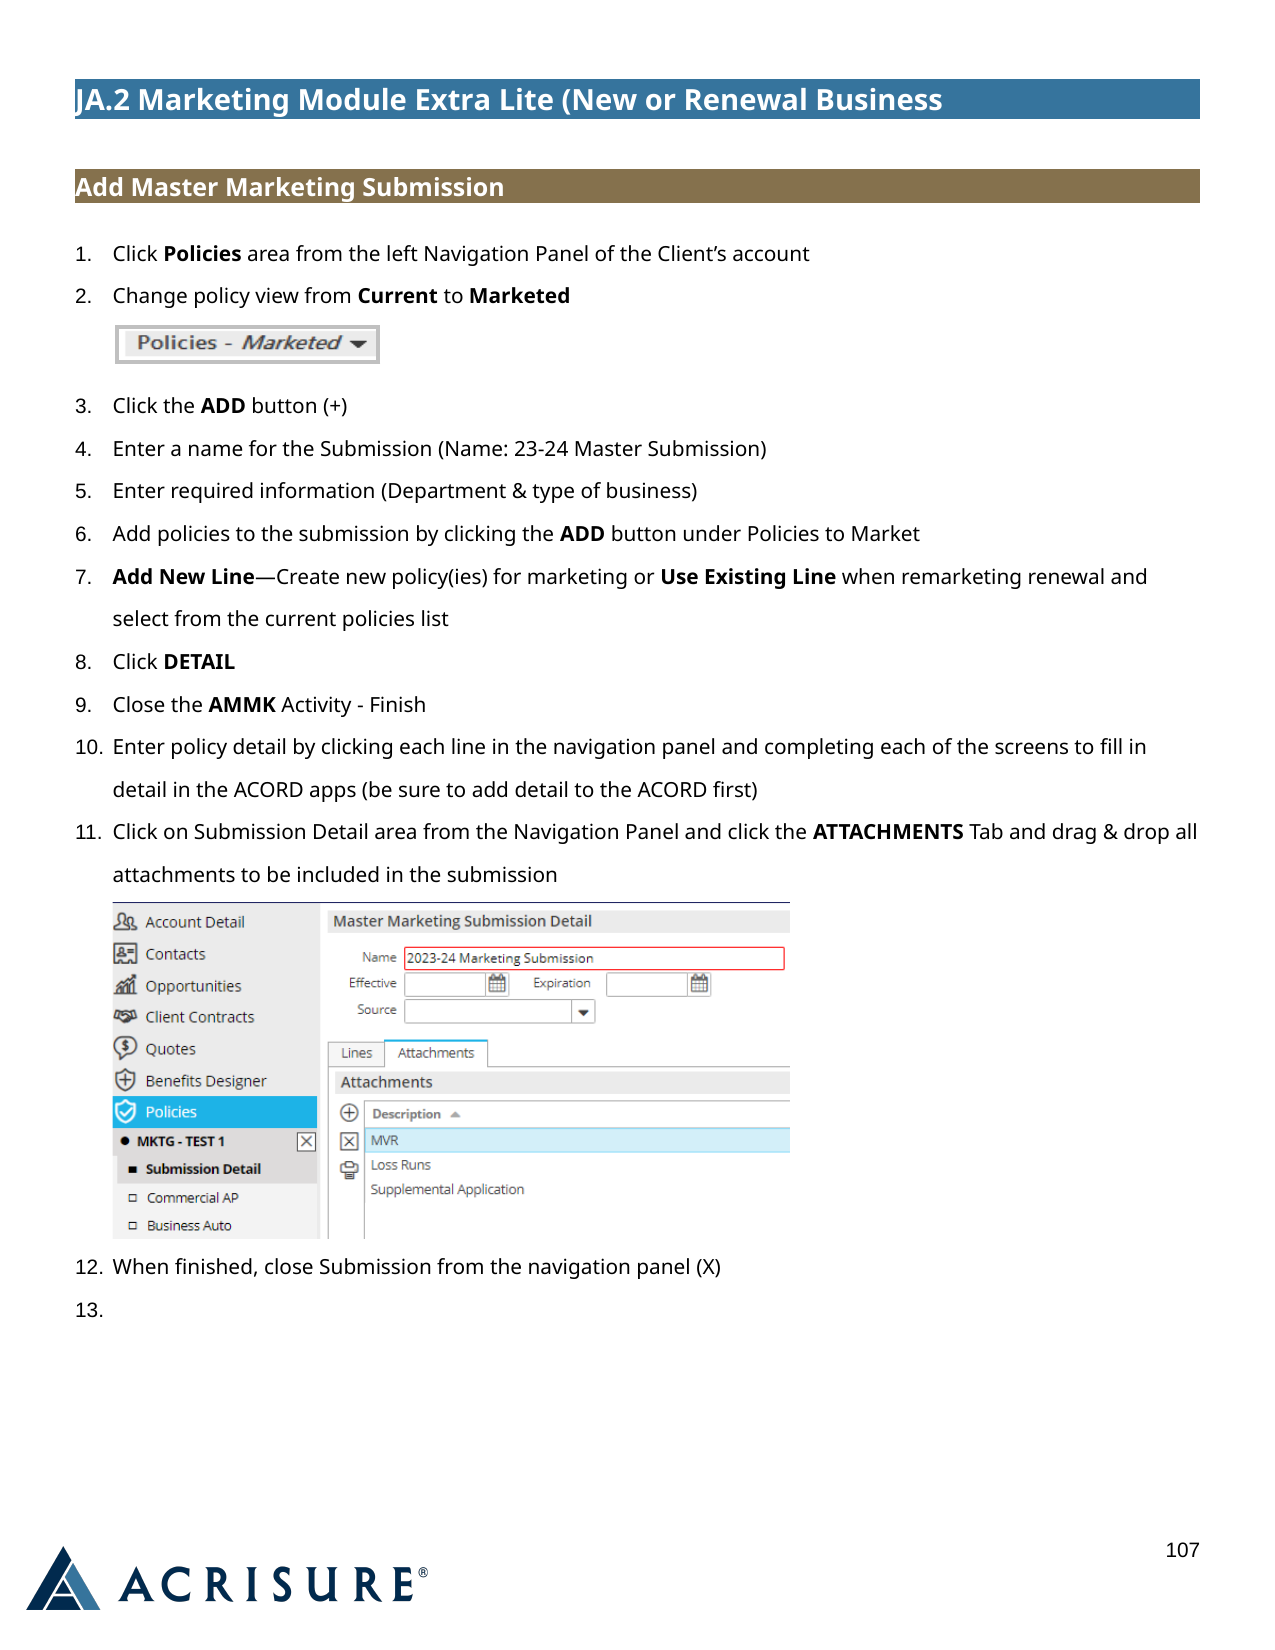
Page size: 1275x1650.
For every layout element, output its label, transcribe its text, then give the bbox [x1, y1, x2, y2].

picture [119, 329, 376, 360]
list Change policy view from Current to Marketed [75, 281, 1200, 310]
list Enter required information (Department & type of business) [75, 477, 1200, 505]
list When finished, close Submission from the navigation panel (X) [75, 1252, 1200, 1281]
list Add New Line—Create new policy(ies) for marketing or Use Existing Line when remarketing renewal and select from the current policies list [75, 562, 1200, 633]
list Click Policies area from the left Navigation Panel of the Client’s account [75, 239, 1200, 267]
list Click the ADD button (+) [75, 391, 1200, 420]
list Close the AMMK Activity - Finish [75, 690, 1200, 718]
list Add policies to the submission by clicking the ADD button under Policies to Market [75, 519, 1200, 548]
picture [26, 1546, 428, 1610]
text Add Master Marketing Submission [75, 169, 1200, 203]
list Enter a name for the Submission (Name: 23-24 Master Submission) [75, 434, 1200, 462]
list Click DETAIL [75, 647, 1200, 676]
text JA.2 Marketing Module Extra Lite (New or Renewal Business [75, 79, 1200, 119]
list Click on Submission Detail area from the Navigation Panel and click the ATTACHMENTS Tab and drag & drop all attachments to be included in the submission [75, 817, 1200, 888]
list Enter policy detail by clicking each line in the navigation panel and completing each of the screens to fill in detail in the ACORD apps (be sure to add detail to the ACORD first) [75, 732, 1200, 803]
picture [112, 902, 790, 1239]
